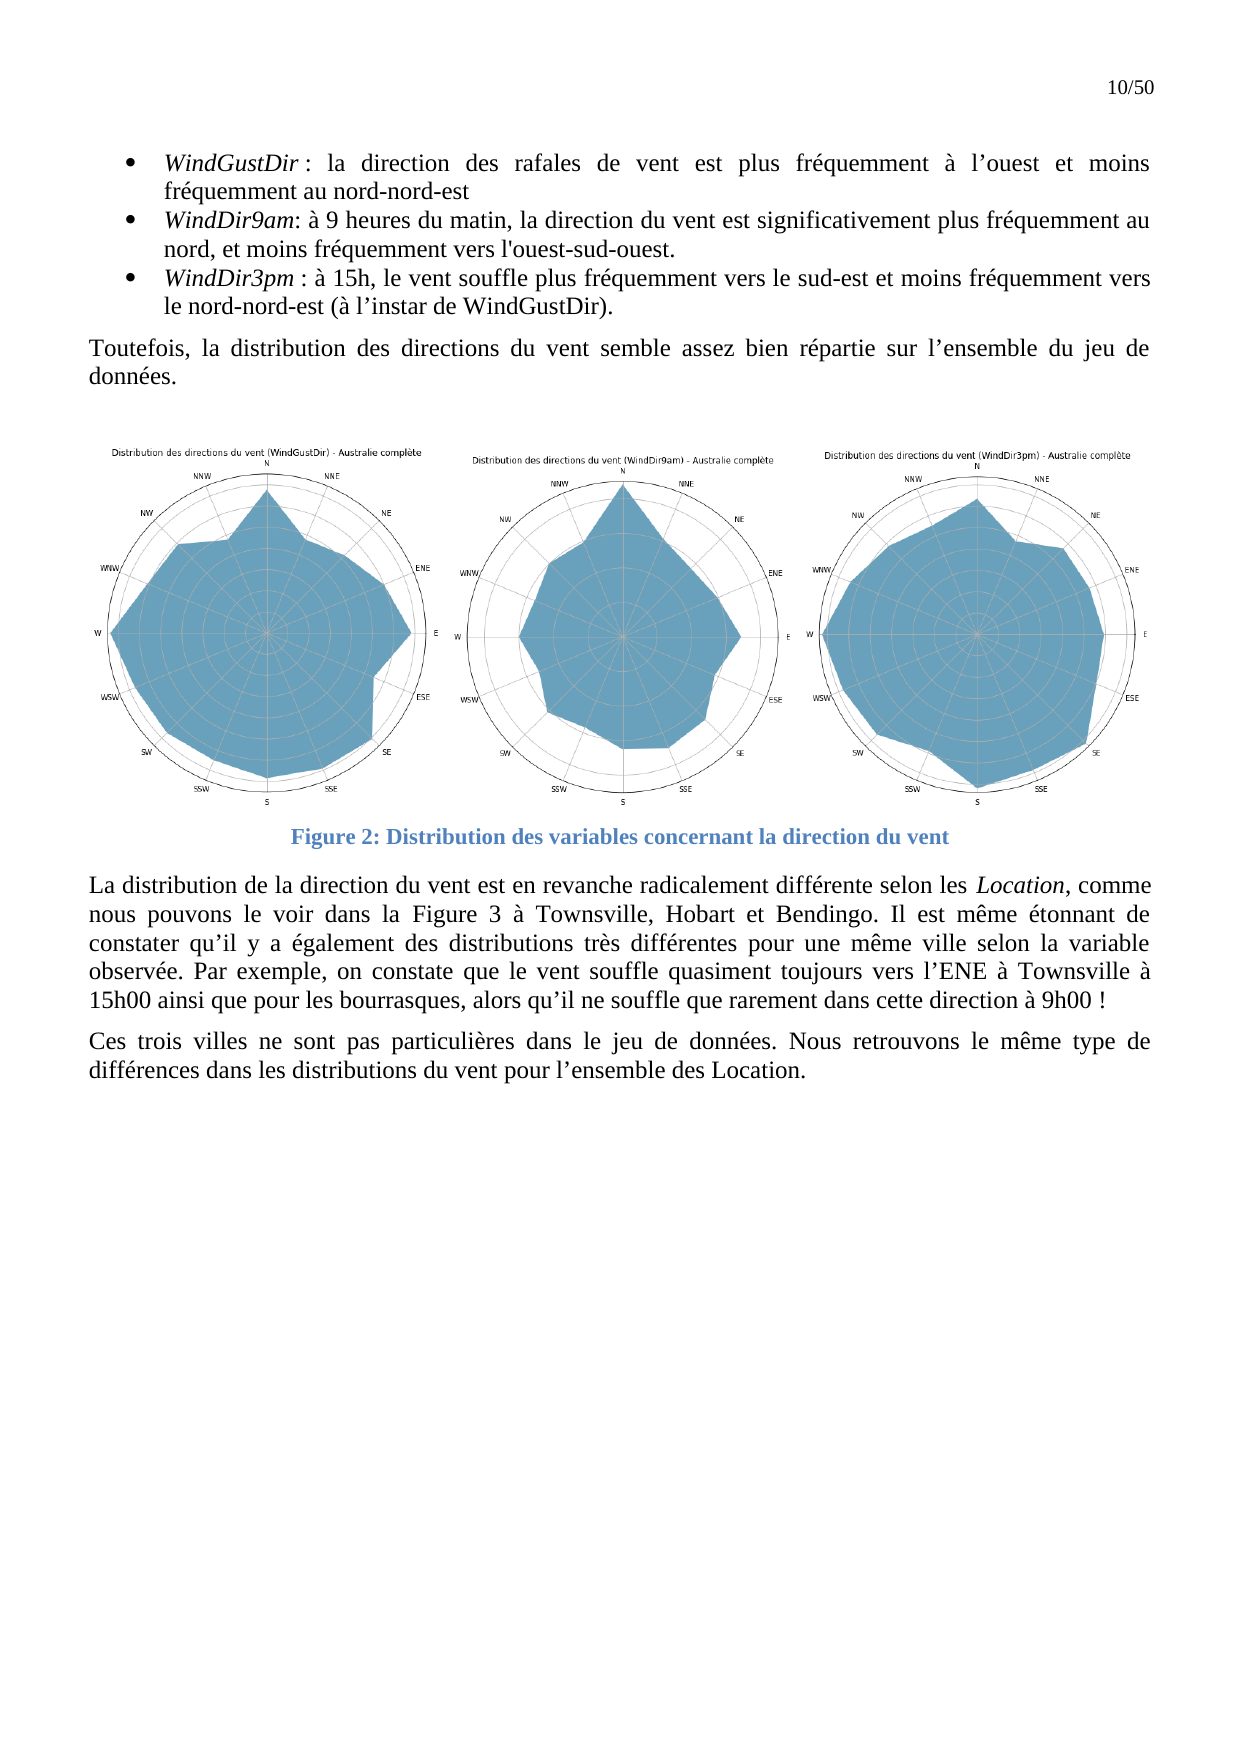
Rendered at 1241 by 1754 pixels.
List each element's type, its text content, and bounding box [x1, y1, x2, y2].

list WindDir3pm : à 15h, le vent souffle plus fréquemment vers le sud-est et moins fréquemment vers le nord-nord-est (à l’instar de WindGustDir). [126, 263, 1152, 320]
list WindGustDir : la direction des rafales de vent est plus fréquemment à l’ouest et moins fréquemment au nord-nord-est [126, 148, 1152, 205]
text Toutefois, la distribution des directions du vent semble assez bien répartie sur l’ensemble du jeu de données. [89, 333, 1152, 390]
text La distribution de la direction du vent est en revanche radicalement différente selon les Location, comme nous pouvons le voir dans la Figure 3 à Townsville, Hobart et Bendingo. Il est même étonnant de constater qu’il y a également des distributions très différentes pour une même ville selon la variable observée. Par exemple, on constate que le vent souffle quasiment toujours vers l’ENE à Townsville à 15h00 ainsi que pour les bourrasques, alors qu’il ne souffle que rarement dans cette direction à 9h00 ! [89, 870, 1152, 1014]
text Ces trois villes ne sont pas particulières dans le jeu de données. Nous retrouvons le même type de différences dans les distributions du vent pour l’ensemble des Location. [89, 1026, 1152, 1084]
picture [800, 446, 1152, 811]
picture [88, 443, 443, 811]
picture [448, 451, 795, 811]
list WindDir9am: à 9 heures du matin, la direction du vent est significativement plus fréquemment au nord, et moins fréquemment vers l'ouest-sud-ouest. [126, 205, 1152, 263]
